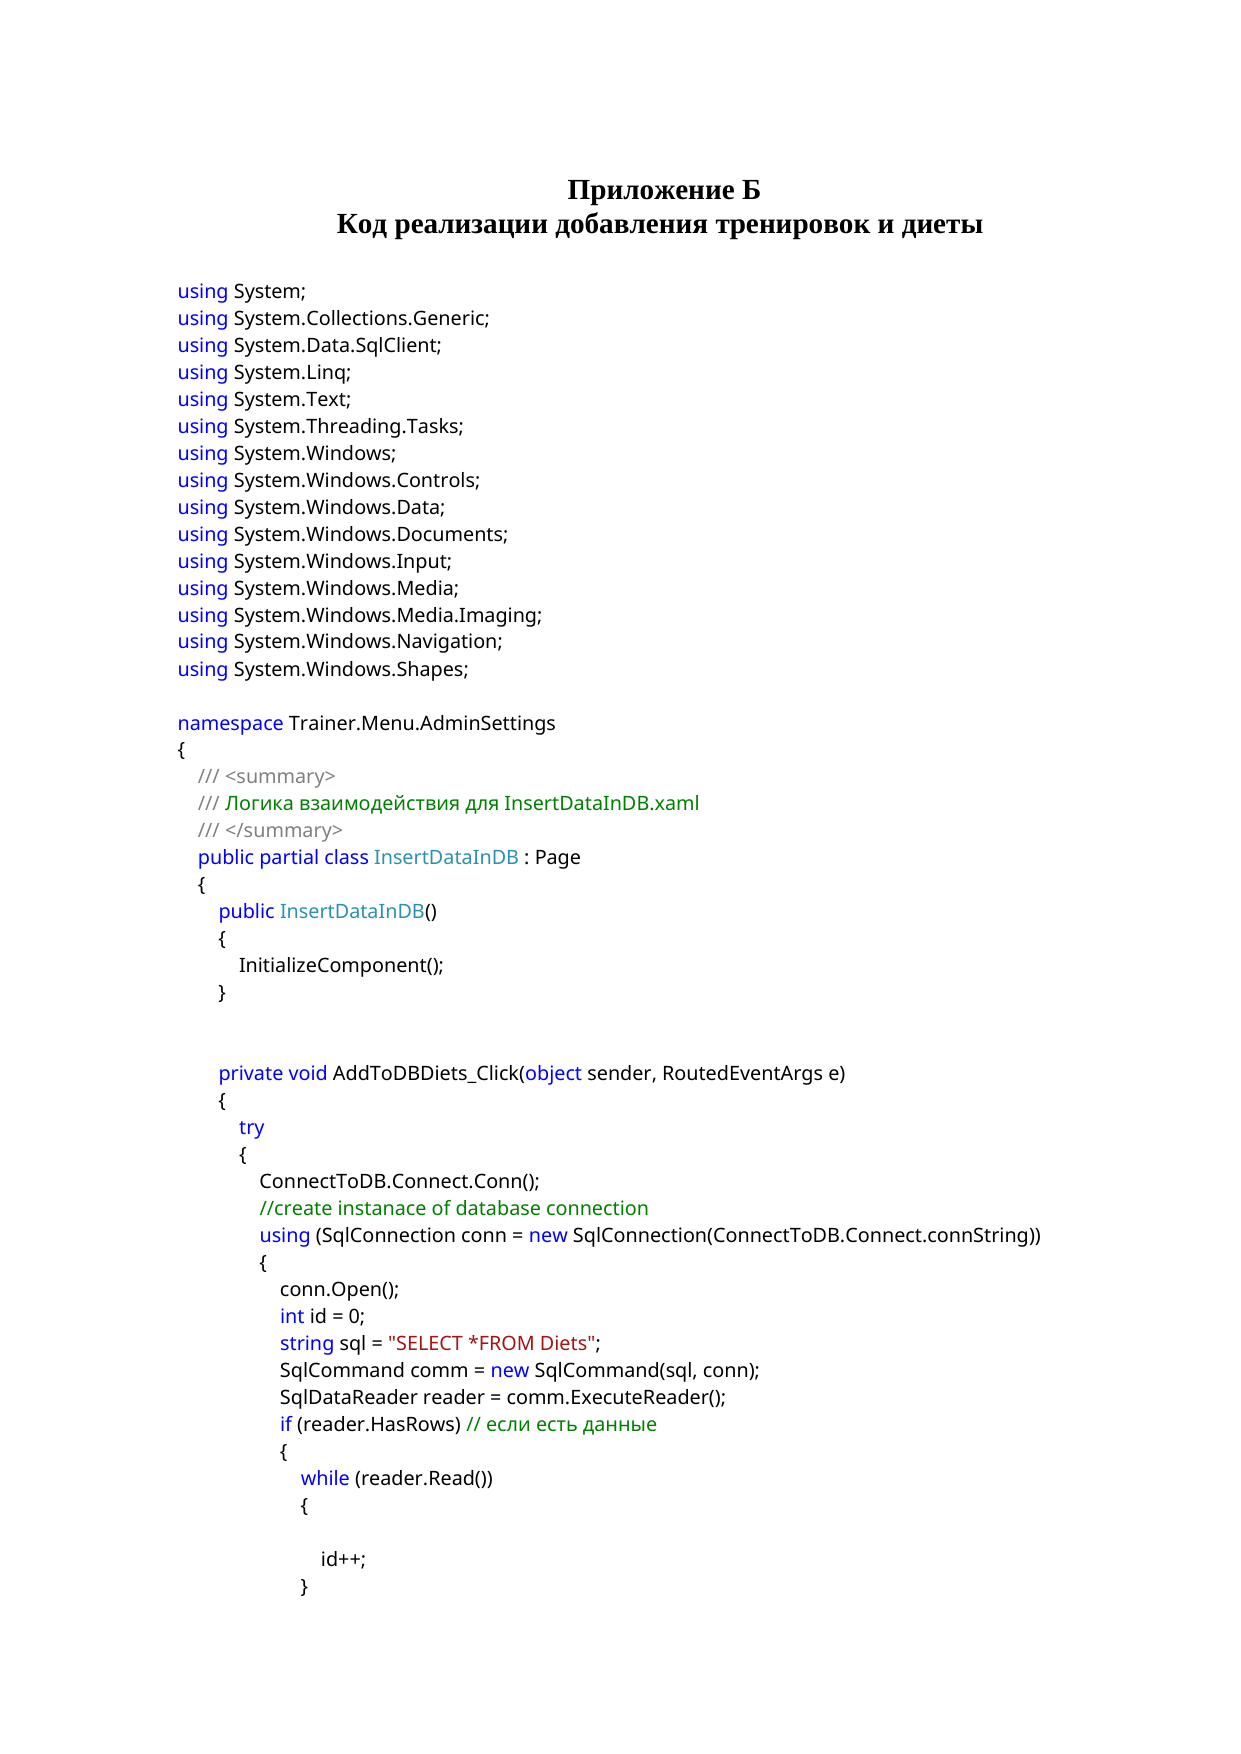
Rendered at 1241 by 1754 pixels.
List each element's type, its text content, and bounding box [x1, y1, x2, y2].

text using System.Windows.Media.Imaging; [177, 601, 1152, 628]
text using (SqlConnection conn = new SqlConnection(ConnectToDB.Connect.connString)) [177, 1221, 1152, 1248]
text private void AddToDBDiets_Click(object sender, RoutedEventArgs e) [177, 1059, 1152, 1086]
text try [177, 1113, 1152, 1140]
text { [177, 871, 1152, 898]
text ConnectToDB.Connect.Conn(); [177, 1167, 1152, 1194]
text { [177, 1086, 1152, 1113]
text while (reader.Read()) [177, 1464, 1152, 1491]
text { [177, 924, 1152, 952]
text if (reader.HasRows) // если есть данные [177, 1410, 1152, 1437]
text using System.Windows.Navigation; [177, 628, 1152, 655]
text using System.Windows.Controls; [177, 466, 1152, 493]
text } [177, 1572, 1152, 1599]
text using System.Windows.Documents; [177, 520, 1152, 547]
text using System.Linq; [177, 358, 1152, 385]
text { [177, 1140, 1152, 1167]
text using System.Windows; [177, 439, 1152, 466]
text //create instanace of database connection [177, 1194, 1152, 1221]
text public InsertDataInDB() [177, 898, 1152, 924]
text { [177, 1437, 1152, 1464]
text using System.Data.SqlClient; [177, 331, 1152, 358]
text id++; [177, 1545, 1152, 1572]
text using System.Collections.Generic; [177, 304, 1152, 331]
text { [177, 736, 1152, 763]
text /// <summary> [177, 763, 1152, 790]
subtitle Приложение Б [177, 172, 1152, 206]
text using System.Windows.Media; [177, 574, 1152, 601]
text } [177, 978, 1152, 1006]
text using System.Windows.Data; [177, 493, 1152, 520]
text using System.Windows.Shapes; [177, 655, 1152, 682]
text namespace Trainer.Menu.AdminSettings [177, 709, 1152, 736]
text SqlCommand comm = new SqlCommand(sql, conn); [177, 1356, 1152, 1383]
text using System.Windows.Input; [177, 547, 1152, 574]
text int id = 0; [177, 1302, 1152, 1329]
text { [177, 1248, 1152, 1275]
text using System.Text; [177, 385, 1152, 412]
text using System.Threading.Tasks; [177, 412, 1152, 439]
text SqlDataReader reader = comm.ExecuteReader(); [177, 1383, 1152, 1410]
text /// Логика взаимодействия для InsertDataInDB.xaml [177, 790, 1152, 817]
text /// </summary> [177, 817, 1152, 844]
text conn.Open(); [177, 1275, 1152, 1302]
text Код реализации добавления тренировок и диеты [177, 206, 1143, 239]
text { [177, 1491, 1152, 1518]
text InitializeComponent(); [177, 952, 1152, 978]
text string sql = "SELECT *FROM Diets"; [177, 1329, 1152, 1356]
text public partial class InsertDataInDB : Page [177, 844, 1152, 871]
text using System; [177, 277, 1152, 304]
